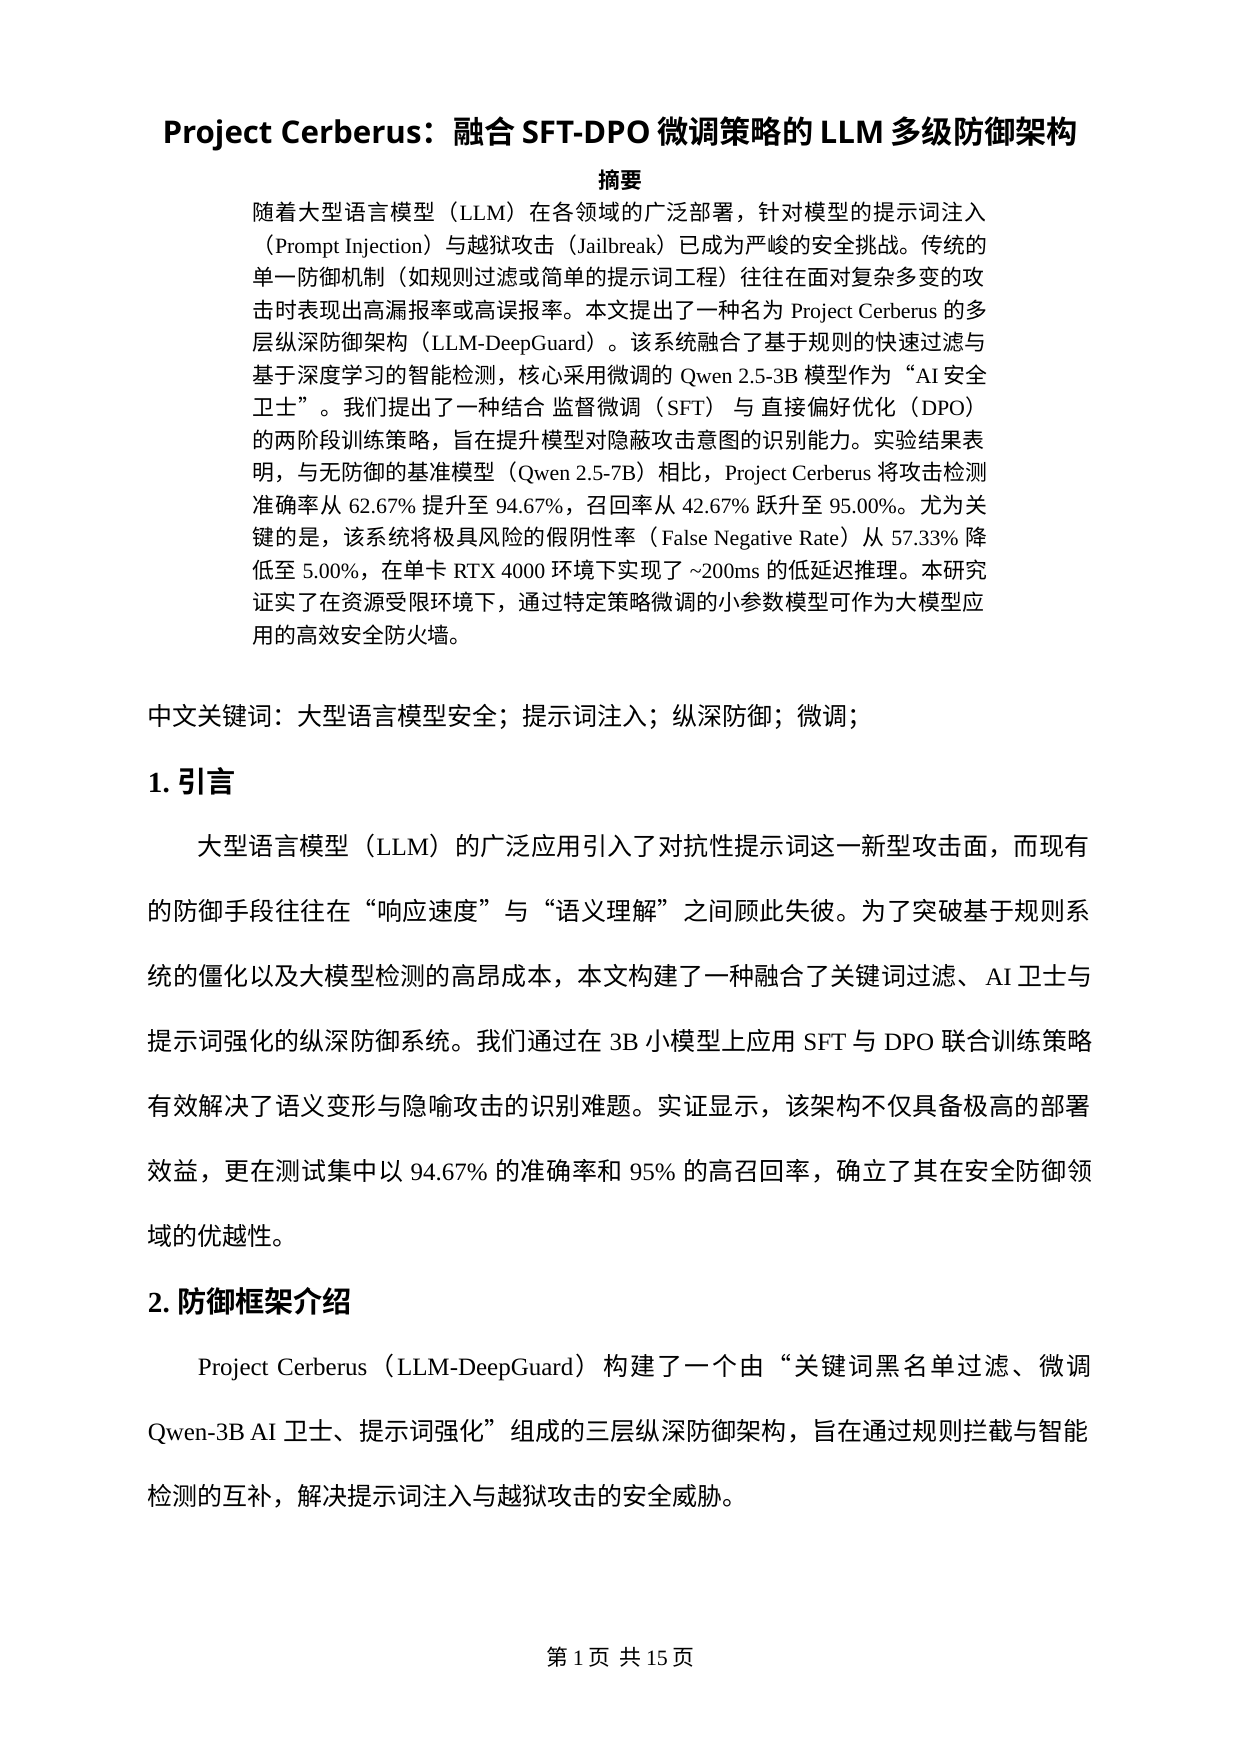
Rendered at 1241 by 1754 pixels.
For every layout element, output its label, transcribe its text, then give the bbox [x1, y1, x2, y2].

list 防御框架介绍 [148, 1267, 1092, 1332]
text 随着大型语言模型（LLM）在各领域的广泛部署，针对模型的提示词注入（Prompt Injection）与越狱攻击（Jailbreak）已成为严峻的安全挑战。传统的单一防御机制（如规则过滤或简单的提示词工程）往往在面对复杂多变的攻击时表现出高漏报率或高误报率。本文提出了一种名为 Project Cerberus 的多层纵深防御架构（LLM-DeepGuard）。该系统融合了基于规则的快速过滤与基于深度学习的智能检测，核心采用微调的 Qwen 2.5-3B 模型作为“AI安全卫士”。我们提出了一种结合 监督微调（SFT） 与 直接偏好优化（DPO） 的两阶段训练策略，旨在提升模型对隐蔽攻击意图的识别能力。实验结果表明，与无防御的基准模型（Qwen 2.5-7B）相比，Project Cerberus 将攻击检测准确率从 62.67% 提升至 94.67%，召回率从 42.67% 跃升至 95.00%。尤为关键的是，该系统将极具风险的假阴性率（False Negative Rate）从 57.33% 降低至 5.00%，在单卡 RTX 4000 环境下实现了 ~200ms 的低延迟推理。本研究证实了在资源受限环境下，通过特定策略微调的小参数模型可作为大模型应用的高效安全防火墙。 [253, 195, 987, 650]
text Project Cerberus：融合SFT-DPO微调策略的LLM多级防御架构 [148, 97, 1092, 162]
list 引言 [148, 747, 1092, 812]
list 大型语言模型（LLM）的广泛应用引入了对抗性提示词这一新型攻击面，而现有的防御手段往往在“响应速度”与“语义理解”之间顾此失彼。为了突破基于规则系统的僵化以及大模型检测的高昂成本，本文构建了一种融合了关键词过滤、AI卫士与提示词强化的纵深防御系统。我们通过在 3B 小模型上应用 SFT 与 DPO 联合训练策略，有效解决了语义变形与隐喻攻击的识别难题。实证显示，该架构不仅具备极高的部署效益，更在测试集中以 94.67% 的准确率和 95% 的高召回率，确立了其在安全防御领域的优越性。 [148, 812, 1092, 1267]
text 中文关键词：大型语言模型安全；提示词注入；纵深防御；微调； [148, 682, 1092, 747]
list Project Cerberus（LLM-DeepGuard）构建了一个由“关键词黑名单过滤、微调 Qwen-3B AI 卫士、提示词强化”组成的三层纵深防御架构，旨在通过规则拦截与智能检测的互补，解决提示词注入与越狱攻击的安全威胁。 [148, 1332, 1092, 1527]
text 摘要 [148, 162, 1092, 195]
